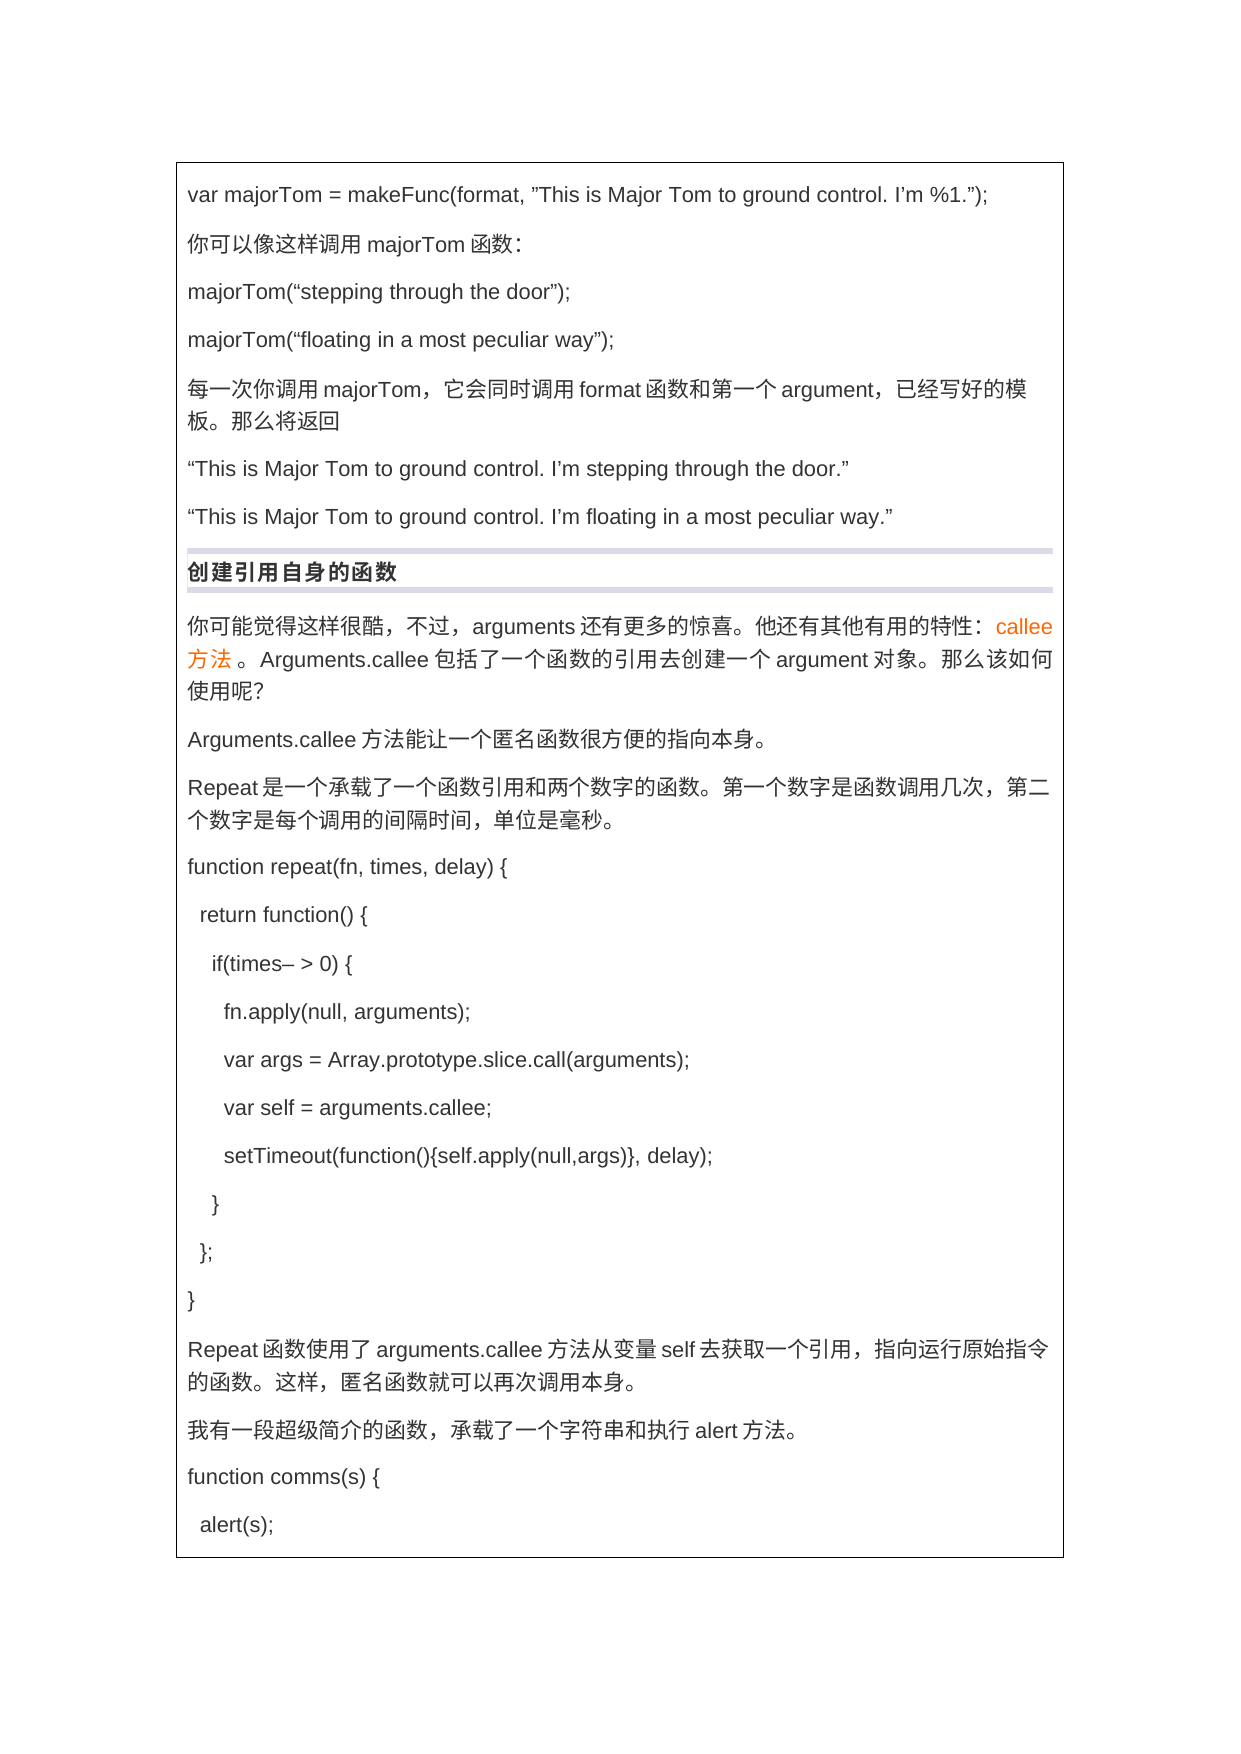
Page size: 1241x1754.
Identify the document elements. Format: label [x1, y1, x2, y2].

table_header [177, 163, 1063, 1557]
